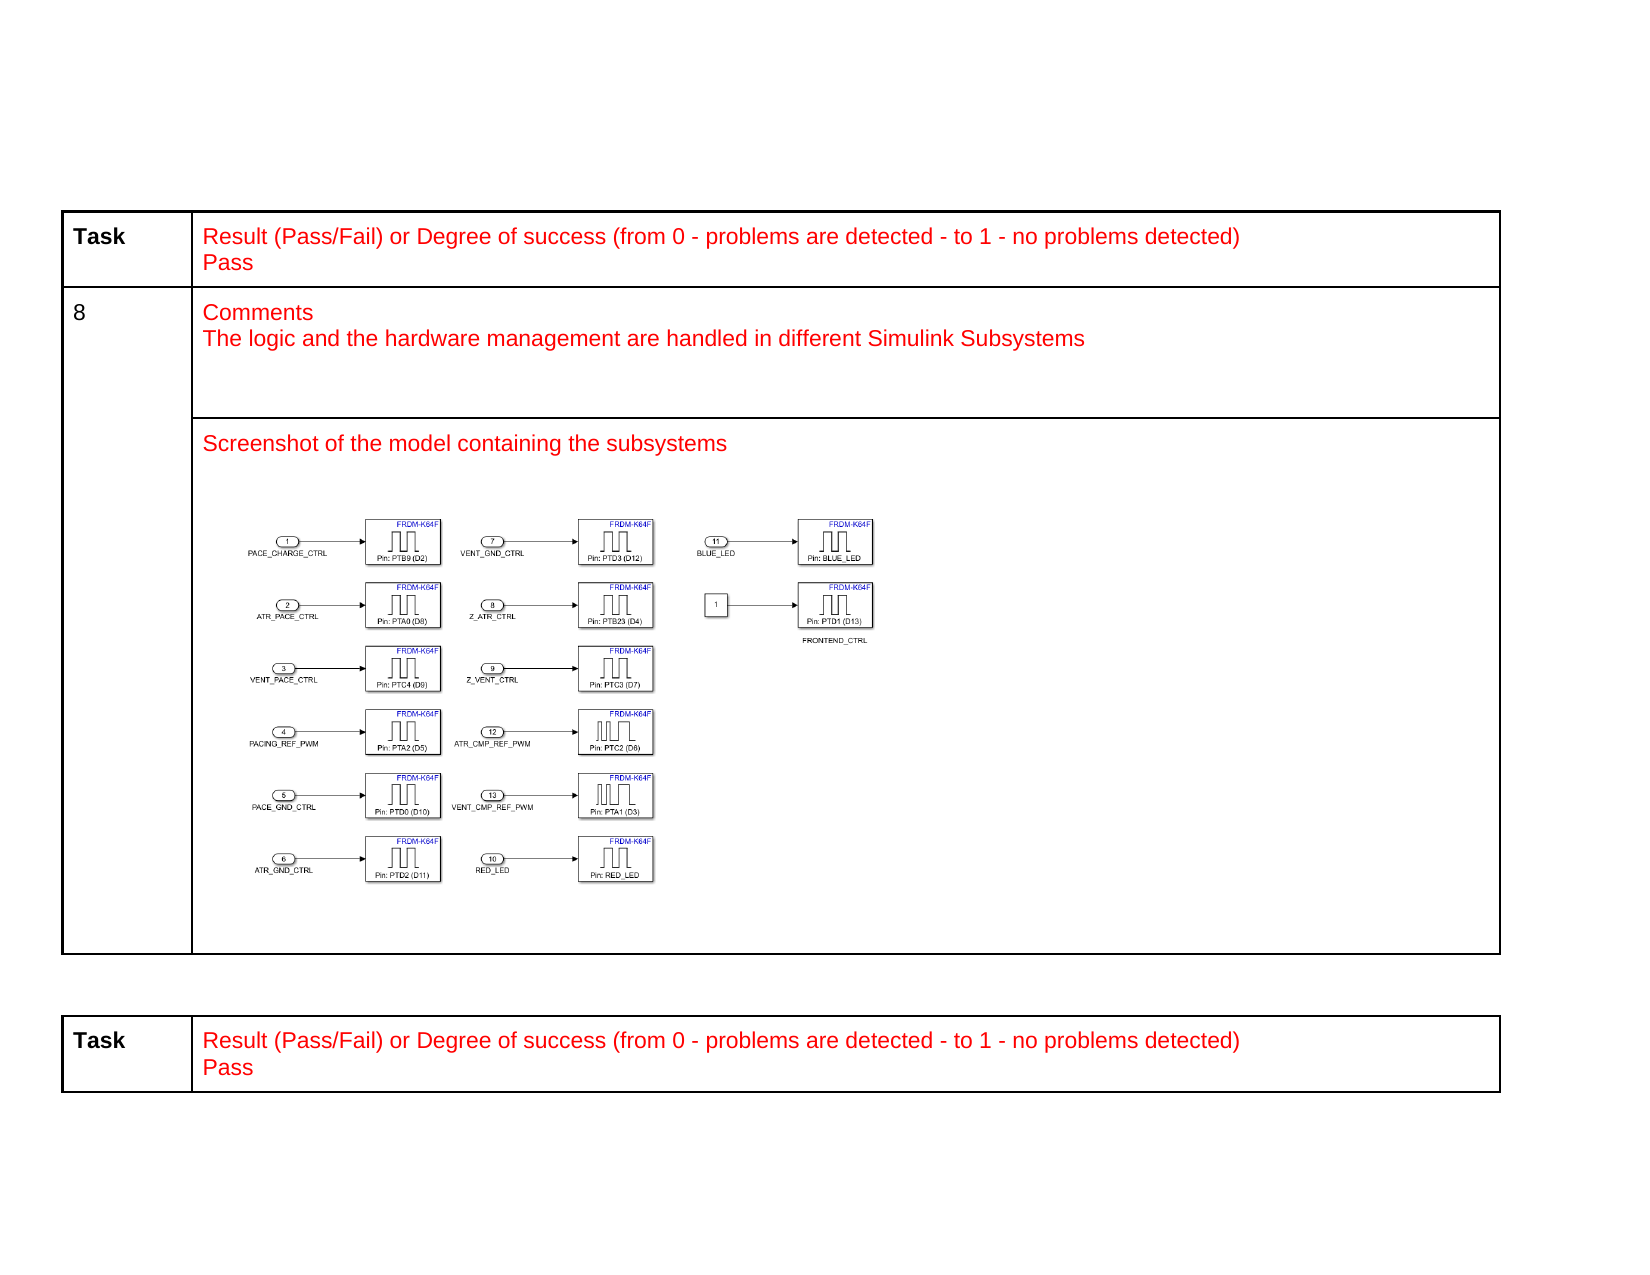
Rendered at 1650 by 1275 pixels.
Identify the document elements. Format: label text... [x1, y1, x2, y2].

table_cell 8 [64, 288, 191, 952]
table_cell Comments The logic and the hardware management are handled in different Simulink Subsystems [193, 288, 1499, 417]
picture [202, 460, 953, 939]
table_cell Screenshot of the model containing the subsystems [193, 419, 1499, 952]
table_header Task [64, 1017, 191, 1091]
table_header Result (Pass/Fail) or Degree of success (from 0 - problems are detected - to 1 - no problems detected) Pass [193, 213, 1499, 286]
table_header Result (Pass/Fail) or Degree of success (from 0 - problems are detected - to 1 - no problems detected) Pass [193, 1017, 1499, 1091]
table_header Task [64, 213, 191, 286]
